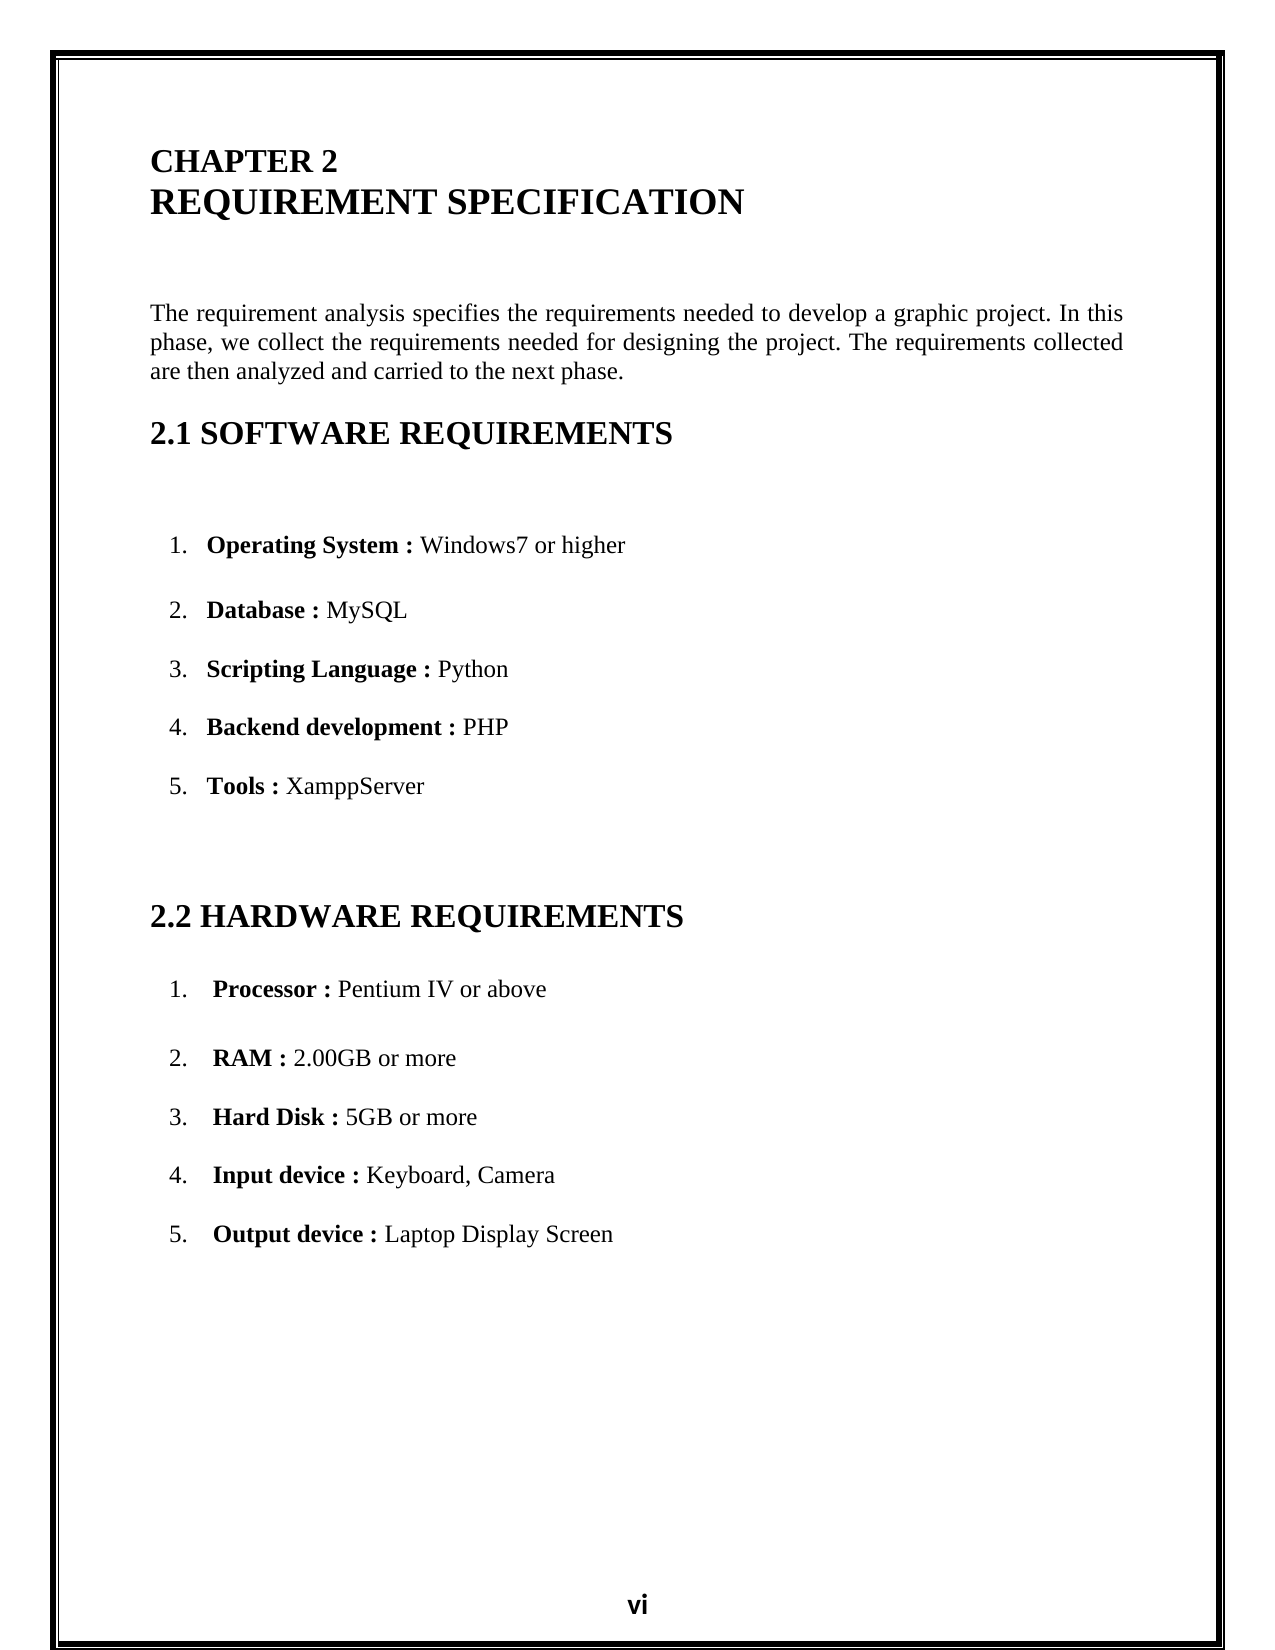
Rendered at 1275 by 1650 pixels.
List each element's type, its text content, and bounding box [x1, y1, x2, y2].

list Hard Disk : 5GB or more [169, 1102, 1125, 1130]
text REQUIREMENT SPECIFICATION [150, 179, 1125, 222]
list Operating System : Windows7 or higher [169, 530, 1125, 559]
list RAM : 2.00GB or more [169, 1043, 1125, 1072]
text CHAPTER 2 [150, 141, 1125, 179]
list Backend development : PHP [169, 712, 1125, 741]
list Tools : XamppServer [169, 771, 1125, 800]
text 2.1 SOFTWARE REQUIREMENTS [150, 413, 1125, 452]
list 4. Input device : Keyboard, Camera [169, 1160, 1125, 1189]
list 1. Processor : Pentium IV or above [169, 974, 1125, 1002]
list Database : MySQL [169, 595, 1125, 624]
list 5. Output device : Laptop Display Screen [169, 1219, 1125, 1247]
text The requirement analysis specifies the requirements needed to develop a graphic project. In this phase, we collect the requirements needed for designing the project. The requirements collected are then analyzed and carried to the next phase. [150, 298, 1125, 385]
text 2.2 HARDWARE REQUIREMENTS [150, 896, 1125, 935]
list Scripting Language : Python [169, 654, 1125, 682]
